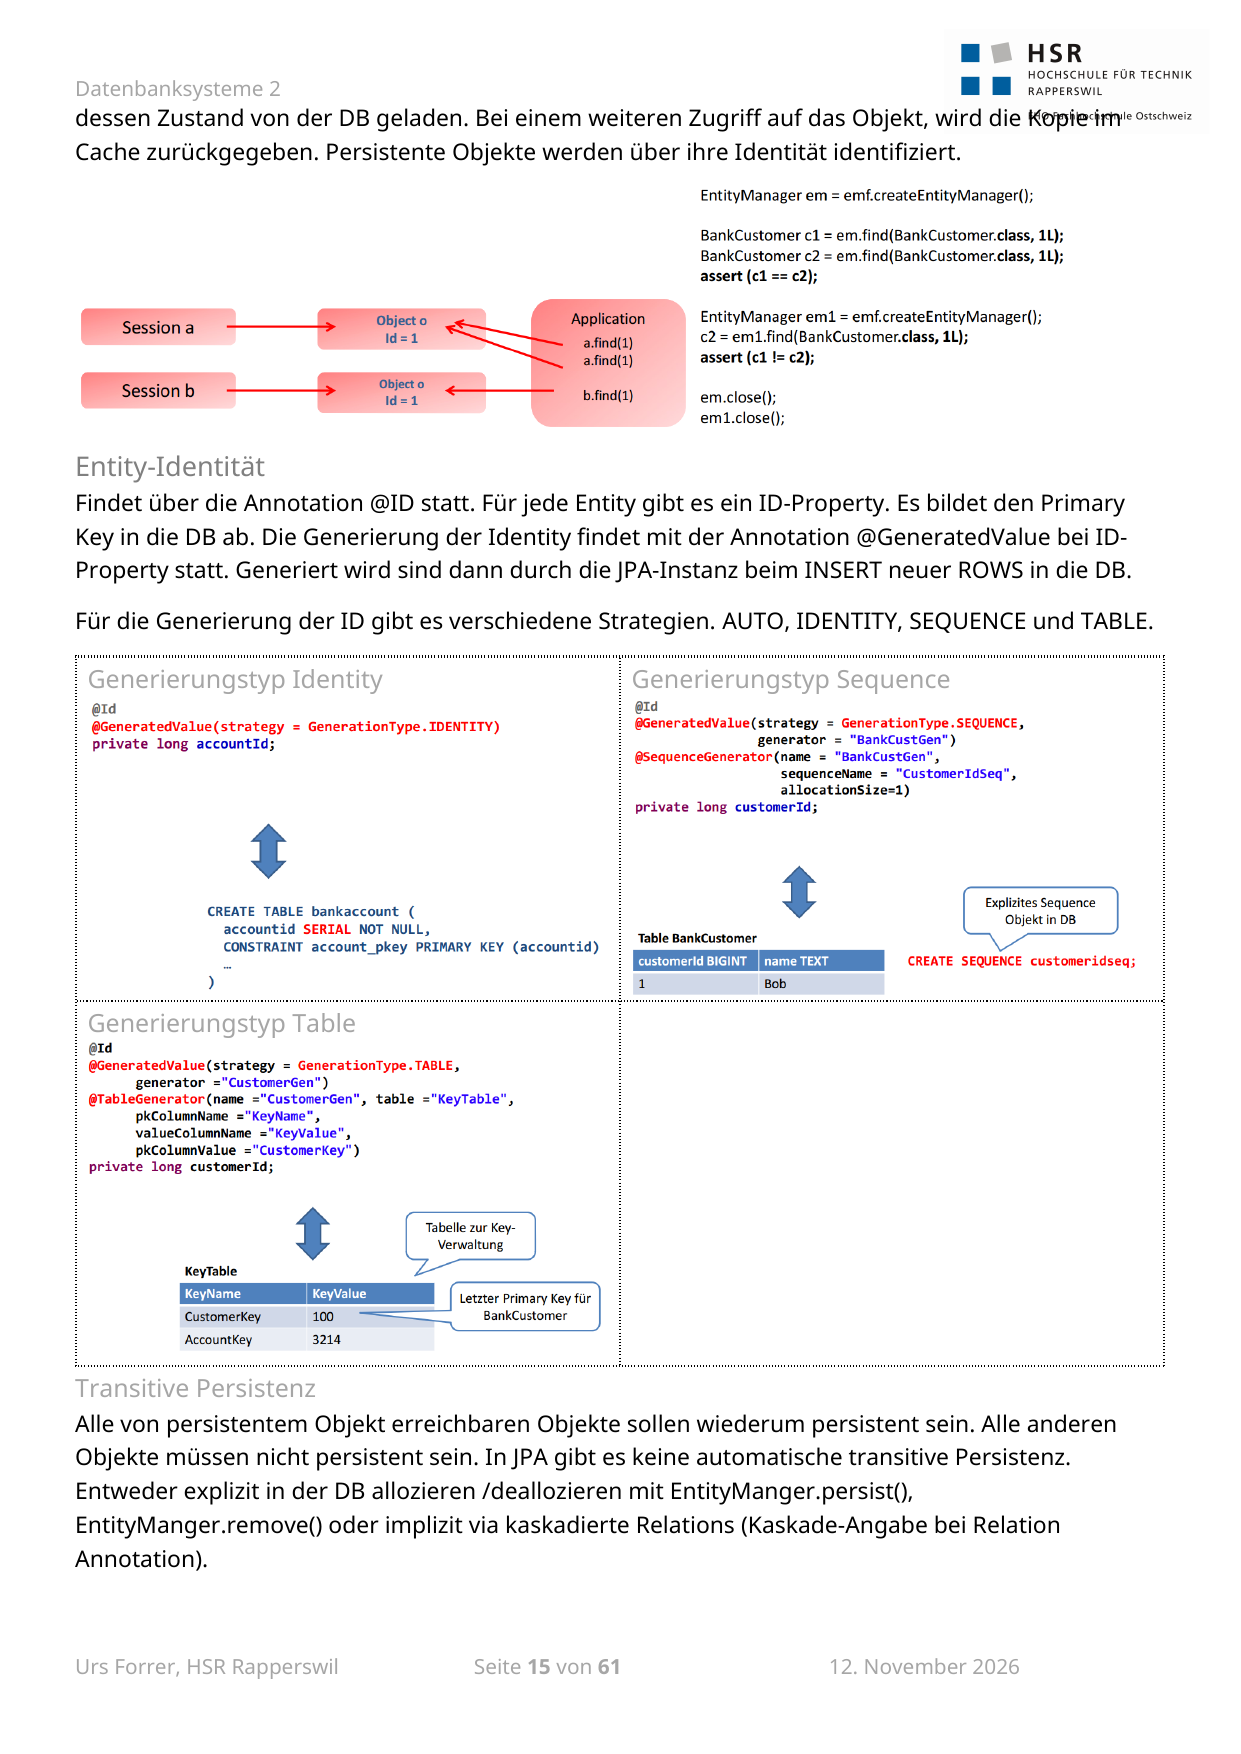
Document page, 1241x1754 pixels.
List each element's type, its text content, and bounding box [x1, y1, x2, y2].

subtitle Entity-Identität [75, 447, 1165, 484]
table_header Generierungstyp Identity [76, 655, 620, 1000]
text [75, 102, 1165, 167]
picture [943, 29, 1210, 134]
text Für die Generierung der ID gibt es verschiedene Strategien. AUTO, IDENTITY, SEQUENCE und TABLE. [75, 605, 1165, 636]
table_cell Generierungstyp Table [76, 1000, 620, 1364]
picture [696, 186, 1084, 428]
table_header Generierungstyp Sequence [620, 655, 1164, 1000]
picture [631, 695, 1153, 996]
picture [87, 1040, 609, 1365]
text Alle von persistentem Objekt erreichbaren Objekte sollen wiederum persistent sein. Alle anderen Objekte müssen nicht persistent sein. In JPA gibt es keine automatische transitive Persistenz. Entweder explizit in der DB allozieren /deallozieren mit EntityManger.persist(), EntityManger.remove() oder implizit via kaskadierte Relations (Kaskade-Angabe bei Relation Annotation). [75, 1408, 1165, 1574]
text Findet über die Annotation @ID statt. Für jede Entity gibt es ein ID-Property. Es bildet den Primary Key in die DB ab. Die Generierung der Identity findet mit der Annotation @GeneratedValue bei ID-Property statt. Generiert wird sind dann durch die JPA-Instanz beim INSERT neuer ROWS in die DB. [75, 487, 1165, 586]
picture [87, 695, 609, 1000]
table_cell [620, 1000, 1164, 1364]
picture [75, 299, 691, 428]
subtitle Transitive Persistenz [75, 1371, 1165, 1405]
